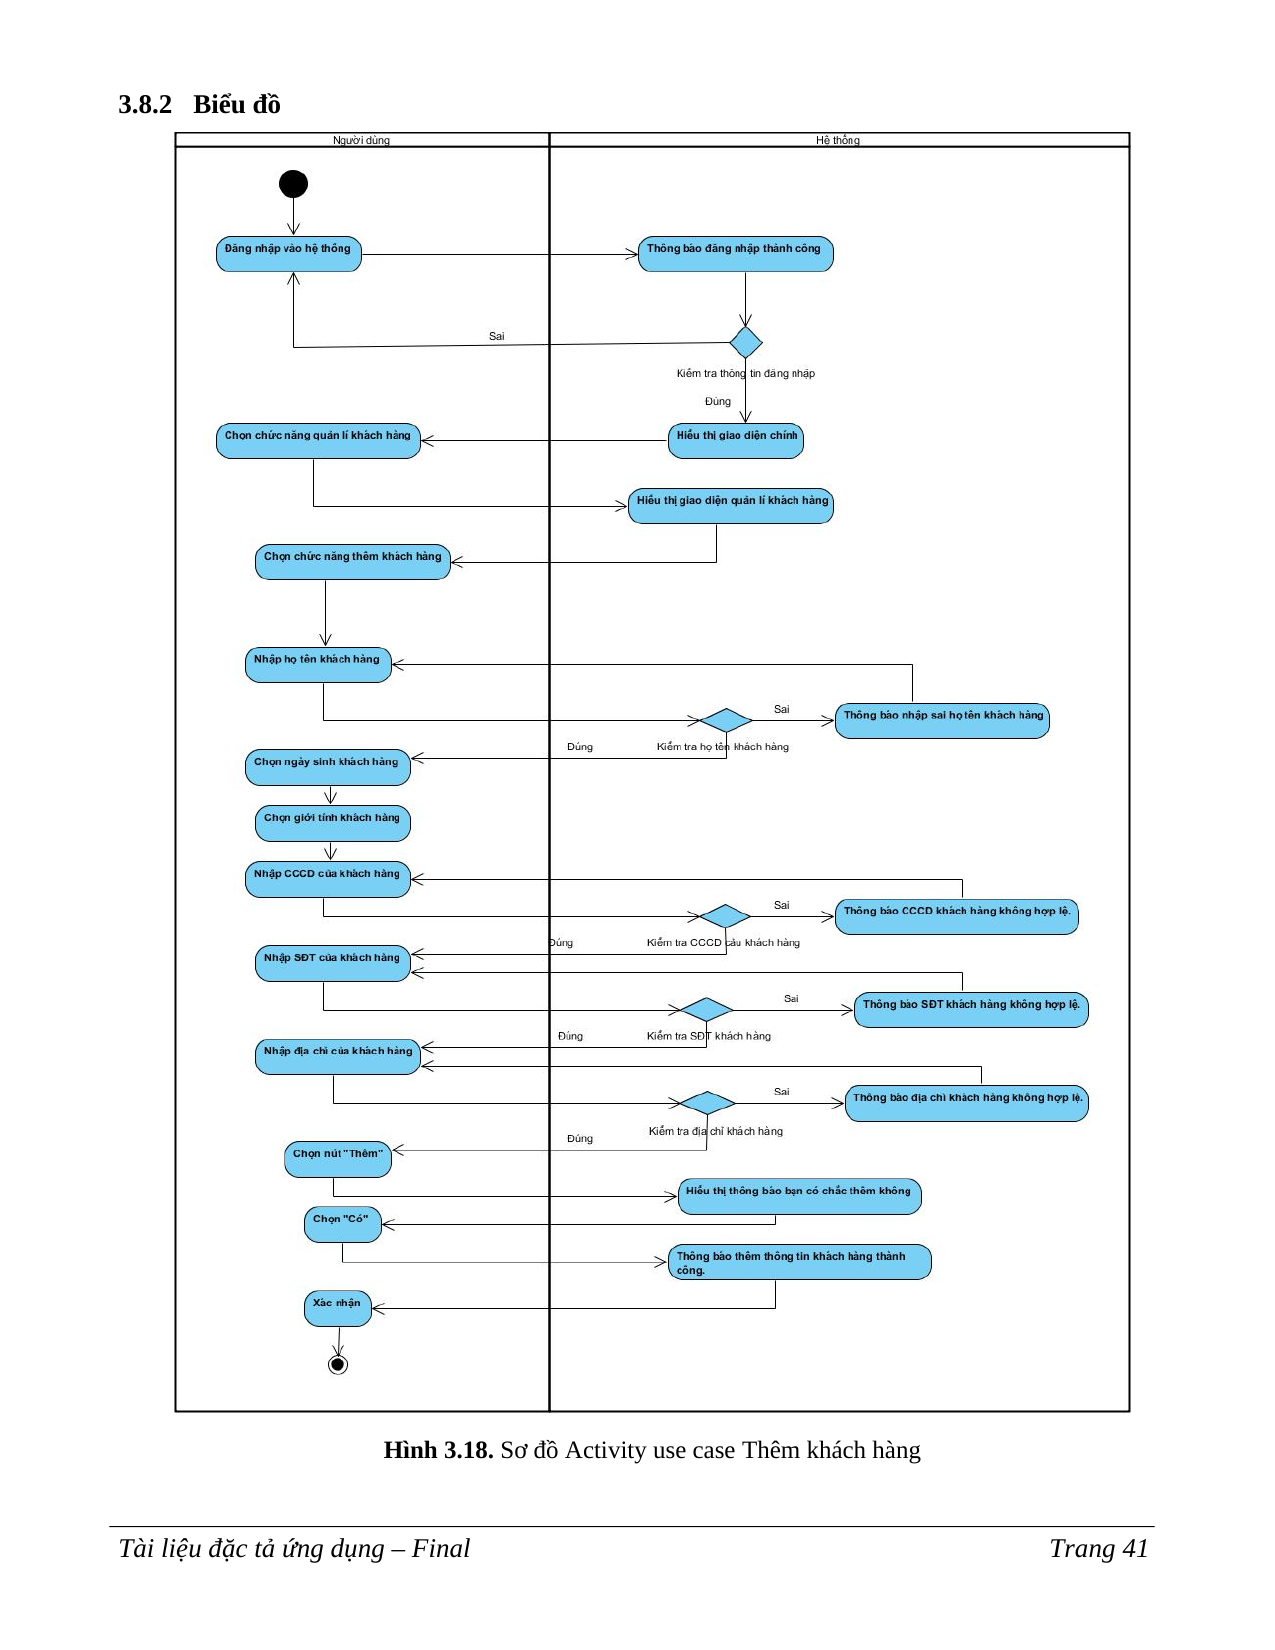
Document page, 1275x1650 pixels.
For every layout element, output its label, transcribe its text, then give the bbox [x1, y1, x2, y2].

subtitle Biểu đồ [118, 89, 1186, 120]
picture [171, 132, 1133, 1416]
subtitle Hình 3.18. Sơ đồ Activity use case Thêm khách hàng [118, 1435, 1186, 1463]
